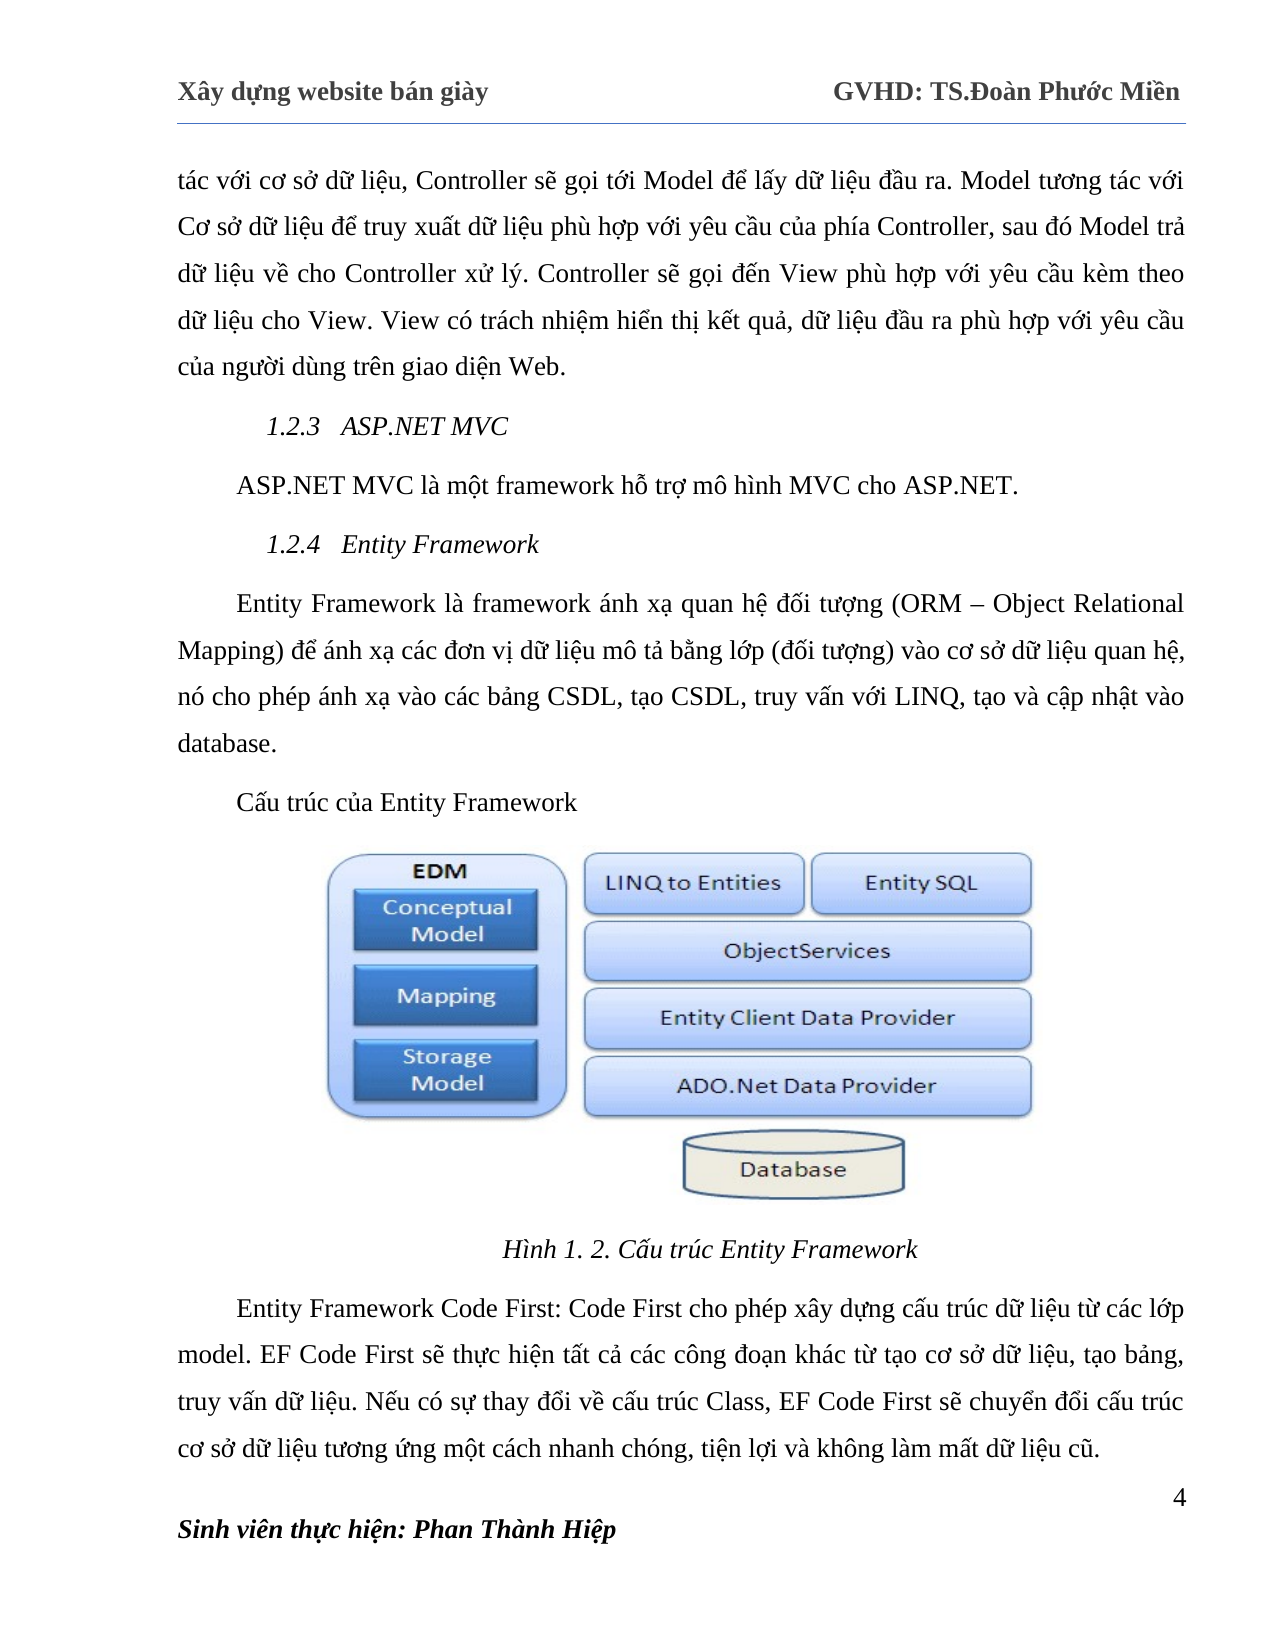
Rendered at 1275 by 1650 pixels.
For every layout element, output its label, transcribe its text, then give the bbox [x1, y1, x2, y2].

text Entity Framework là framework ánh xạ quan hệ đối tượng (ORM – Object Relational Mapping) để ánh xạ các đơn vị dữ liệu mô tả bằng lớp (đối tượng) vào cơ sở dữ liệu quan hệ, nó cho phép ánh xạ vào các bảng CSDL, tạo CSDL, truy vấn với LINQ, tạo và cập nhật vào database. [177, 587, 1186, 758]
text ASP.NET MVC là một framework hỗ trợ mô hình MVC cho ASP.NET. [177, 469, 1186, 500]
subtitle ASP.NET MVC [266, 409, 1186, 441]
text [177, 164, 1186, 382]
text Entity Framework Code First: Code First cho phép xây dựng cấu trúc dữ liệu từ các lớp model. EF Code First sẽ thực hiện tất cả các công đoạn khác từ tạo cơ sở dữ liệu, tạo bảng, truy vấn dữ liệu. Nếu có sự thay đổi về cấu trúc Class, EF Code First sẽ chuyển đổi cấu trúc cơ sở dữ liệu tương ứng một cách nhanh chóng, tiện lợi và không làm mất dữ liệu cũ. [177, 1292, 1186, 1463]
subtitle Entity Framework [266, 528, 1186, 559]
picture [320, 845, 1043, 1205]
text Cấu trúc của Entity Framework [177, 786, 1186, 817]
